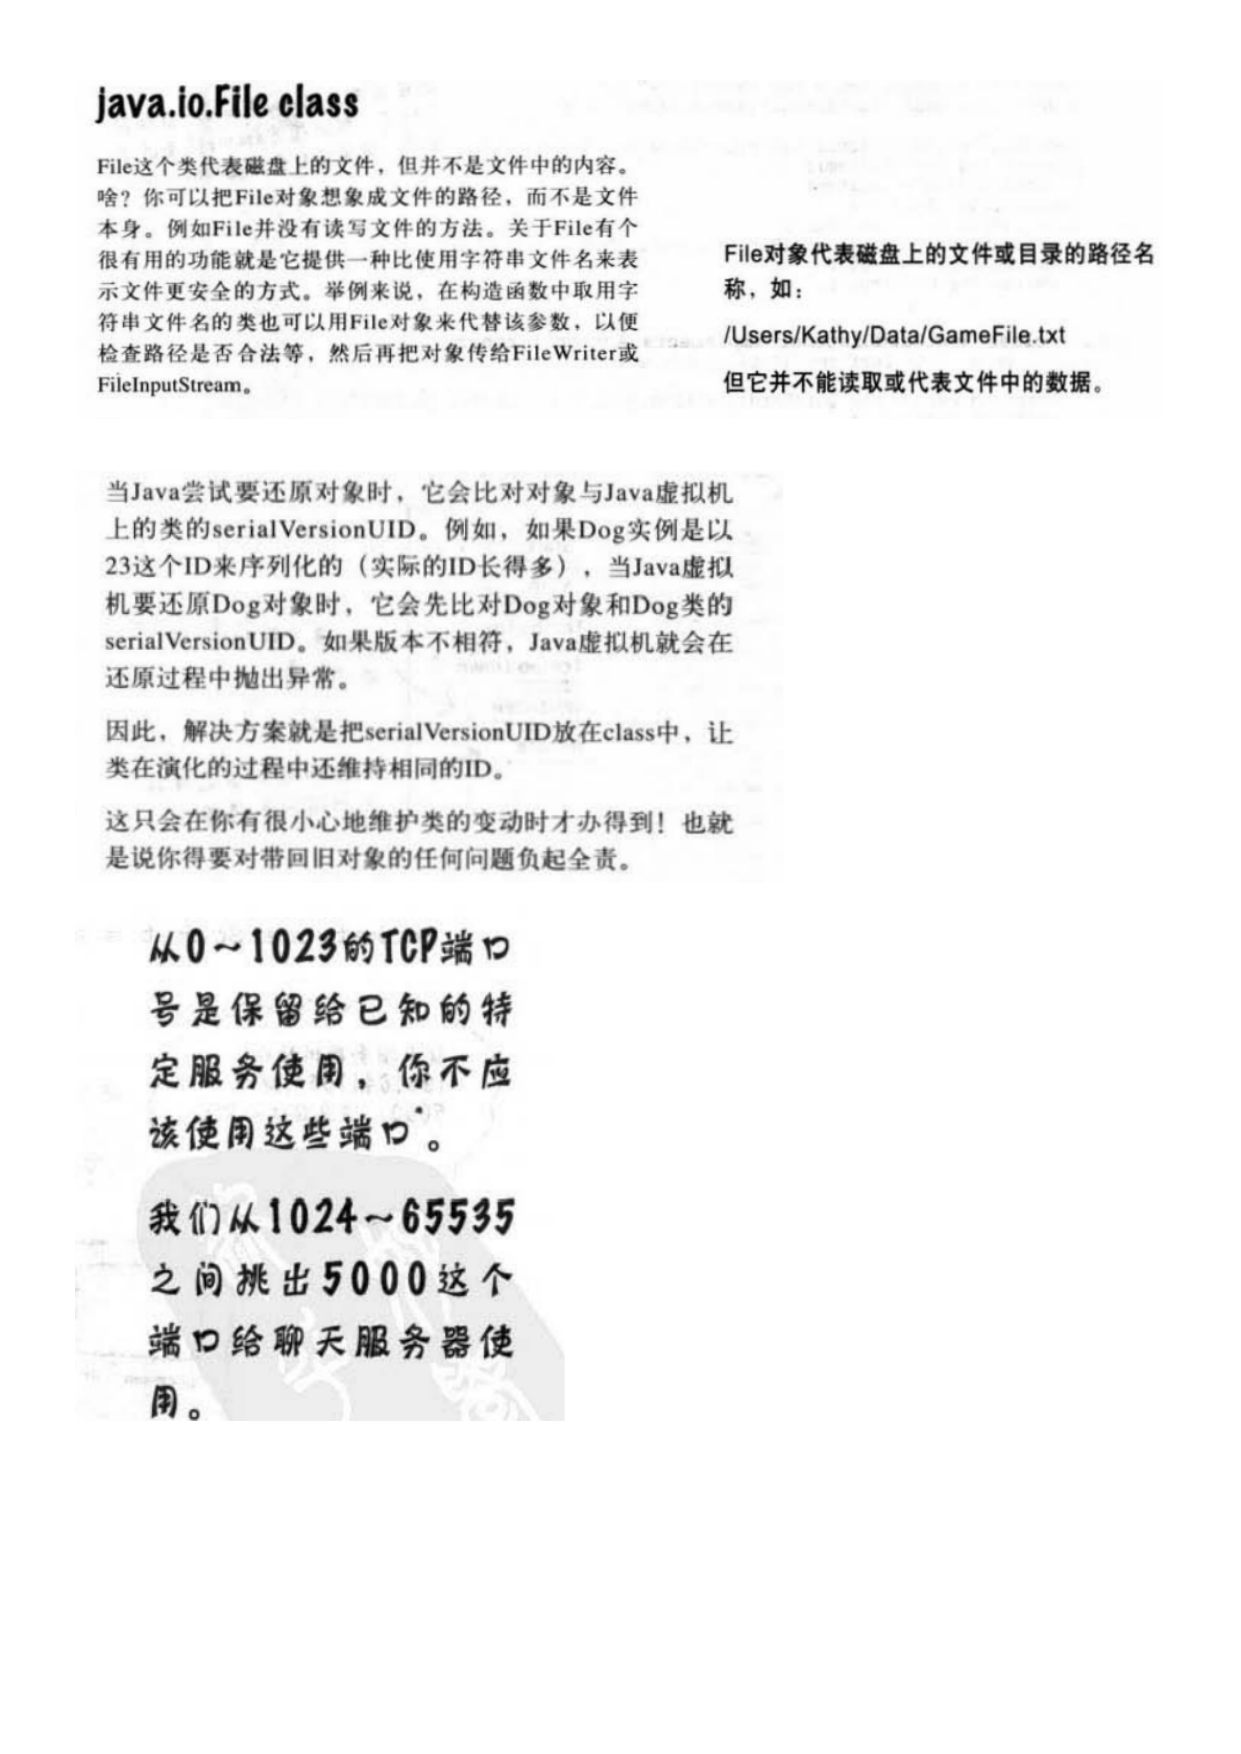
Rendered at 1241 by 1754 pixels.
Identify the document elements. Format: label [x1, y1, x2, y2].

picture [75, 893, 565, 1421]
picture [75, 80, 1166, 419]
picture [75, 470, 784, 883]
